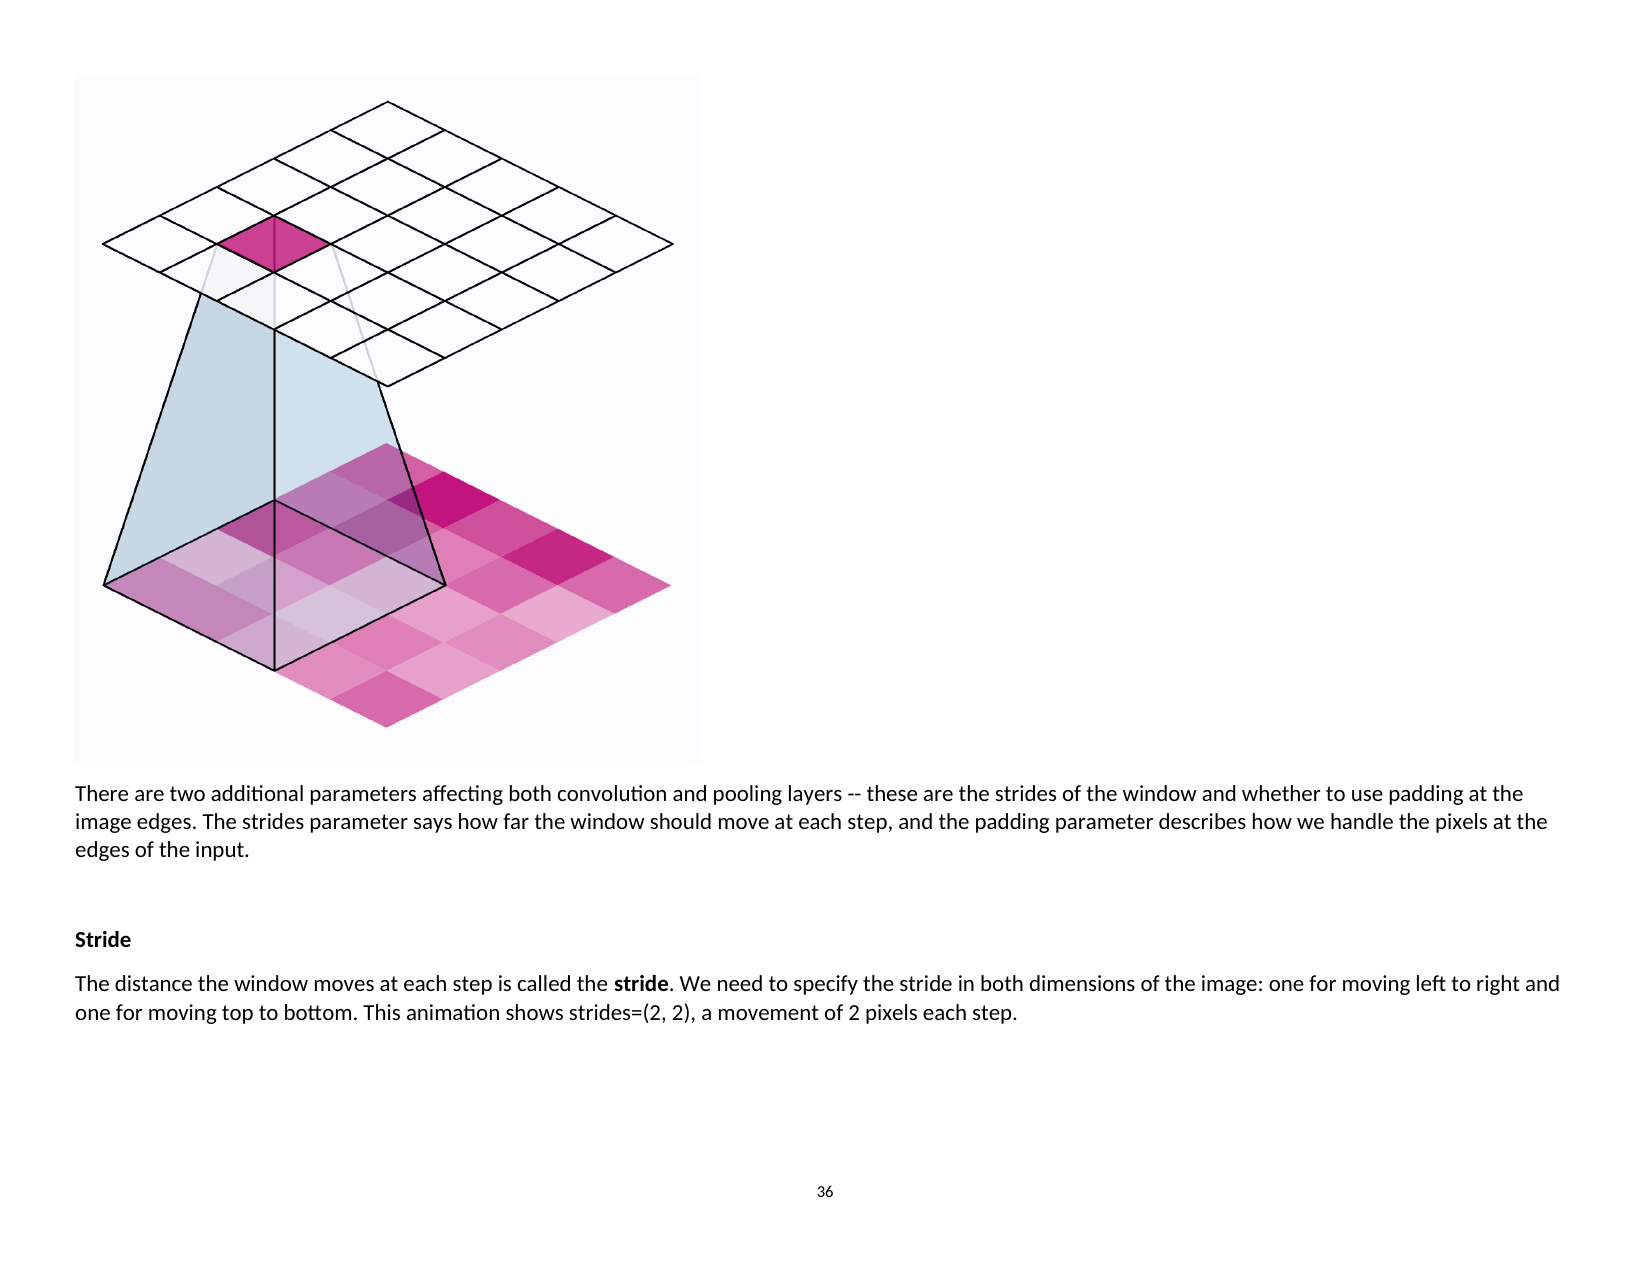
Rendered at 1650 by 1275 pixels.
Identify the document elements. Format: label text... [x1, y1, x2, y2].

text Stride [75, 925, 1575, 953]
text The distance the window moves at each step is called the stride. We need to specify the stride in both dimensions of the image: one for moving left to right and one for moving top to bottom. This animation shows strides=(2, 2), a movement of 2 pixels each step. [75, 969, 1575, 1026]
picture [75, 75, 701, 763]
text There are two additional parameters affecting both convolution and pooling layers -- these are the strides of the window and whether to use padding at the image edges. The strides parameter says how far the window should move at each step, and the padding parameter describes how we handle the pixels at the edges of the input. [75, 779, 1575, 863]
